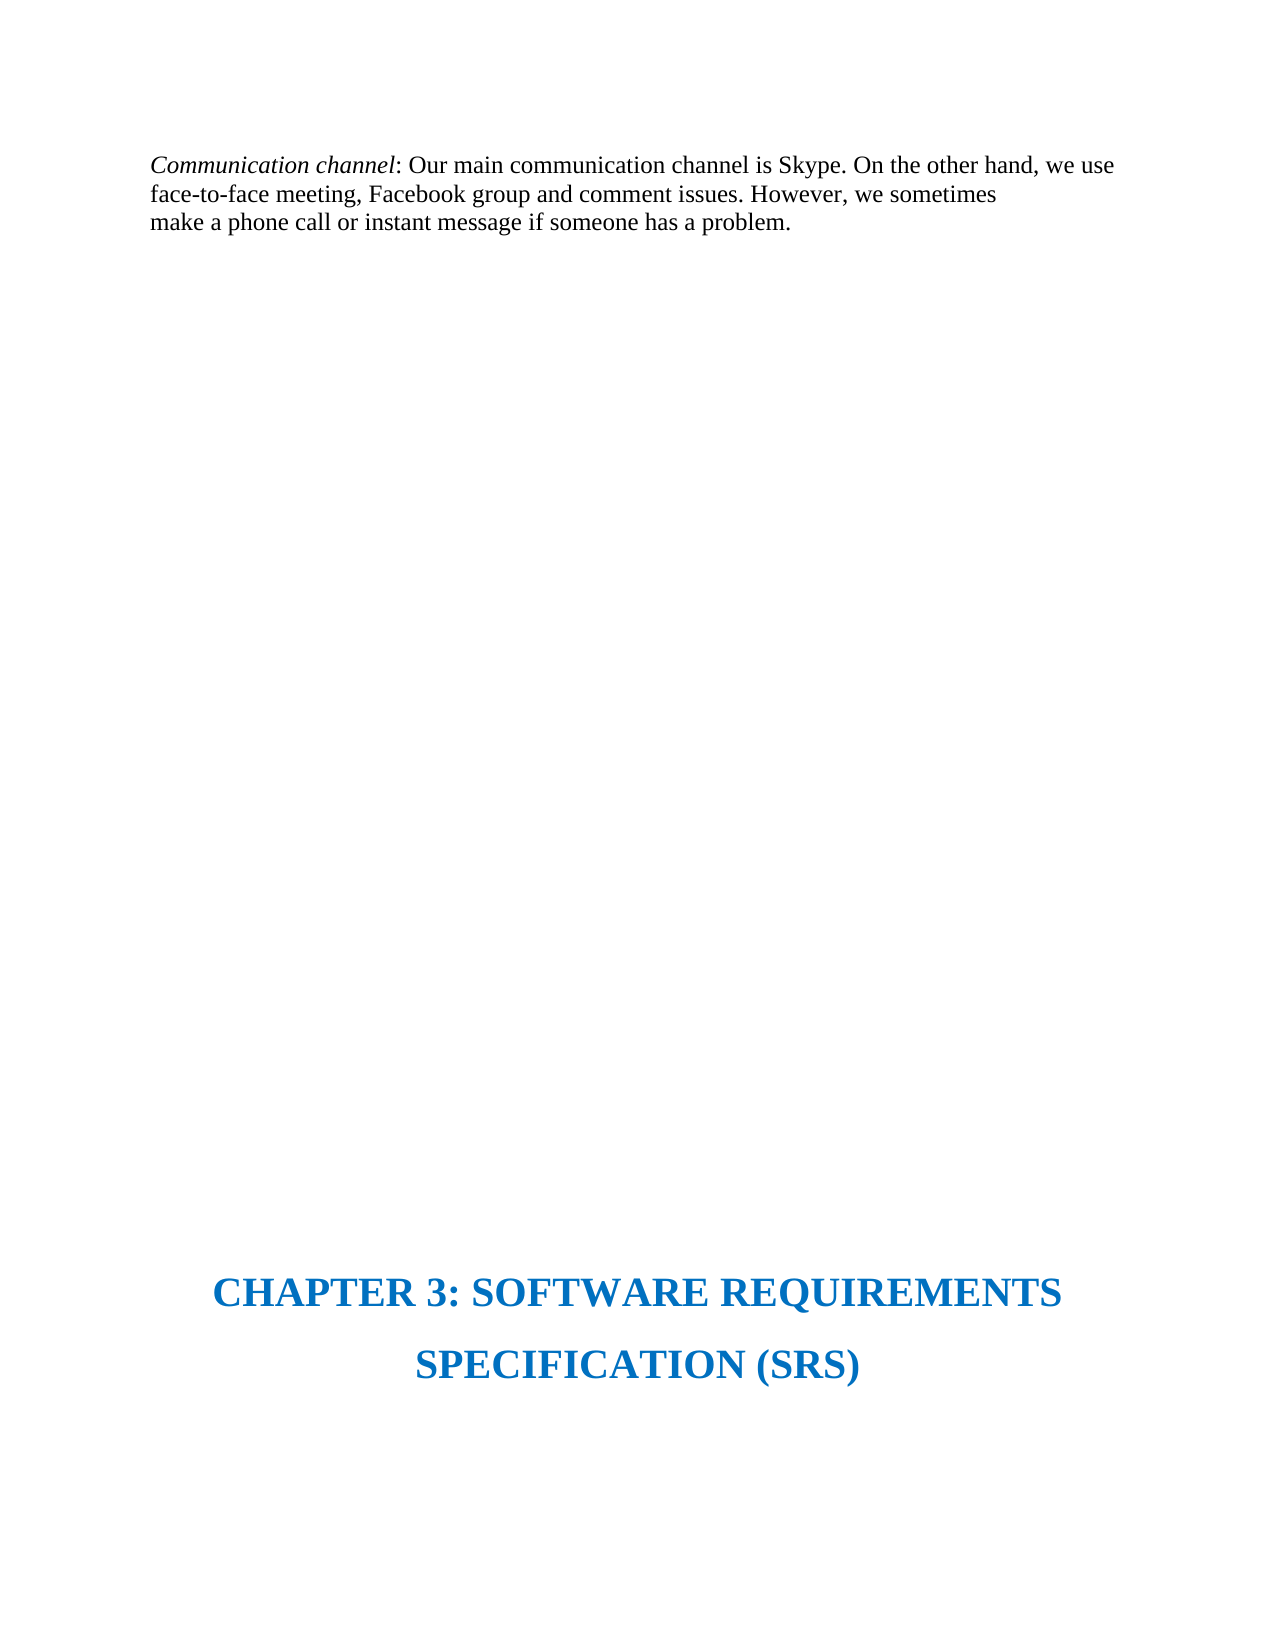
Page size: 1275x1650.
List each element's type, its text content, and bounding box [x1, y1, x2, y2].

subtitle CHAPTER 3: SOFTWARE REQUIREMENTS SPECIFICATION (SRS) [150, 1267, 1125, 1387]
text Communication channel: Our main communication channel is Skype. On the other hand, we use face-to-face meeting, Facebook group and comment issues. However, we sometimes [150, 150, 1125, 207]
text make a phone call or instant message if someone has a problem. [150, 207, 1125, 236]
